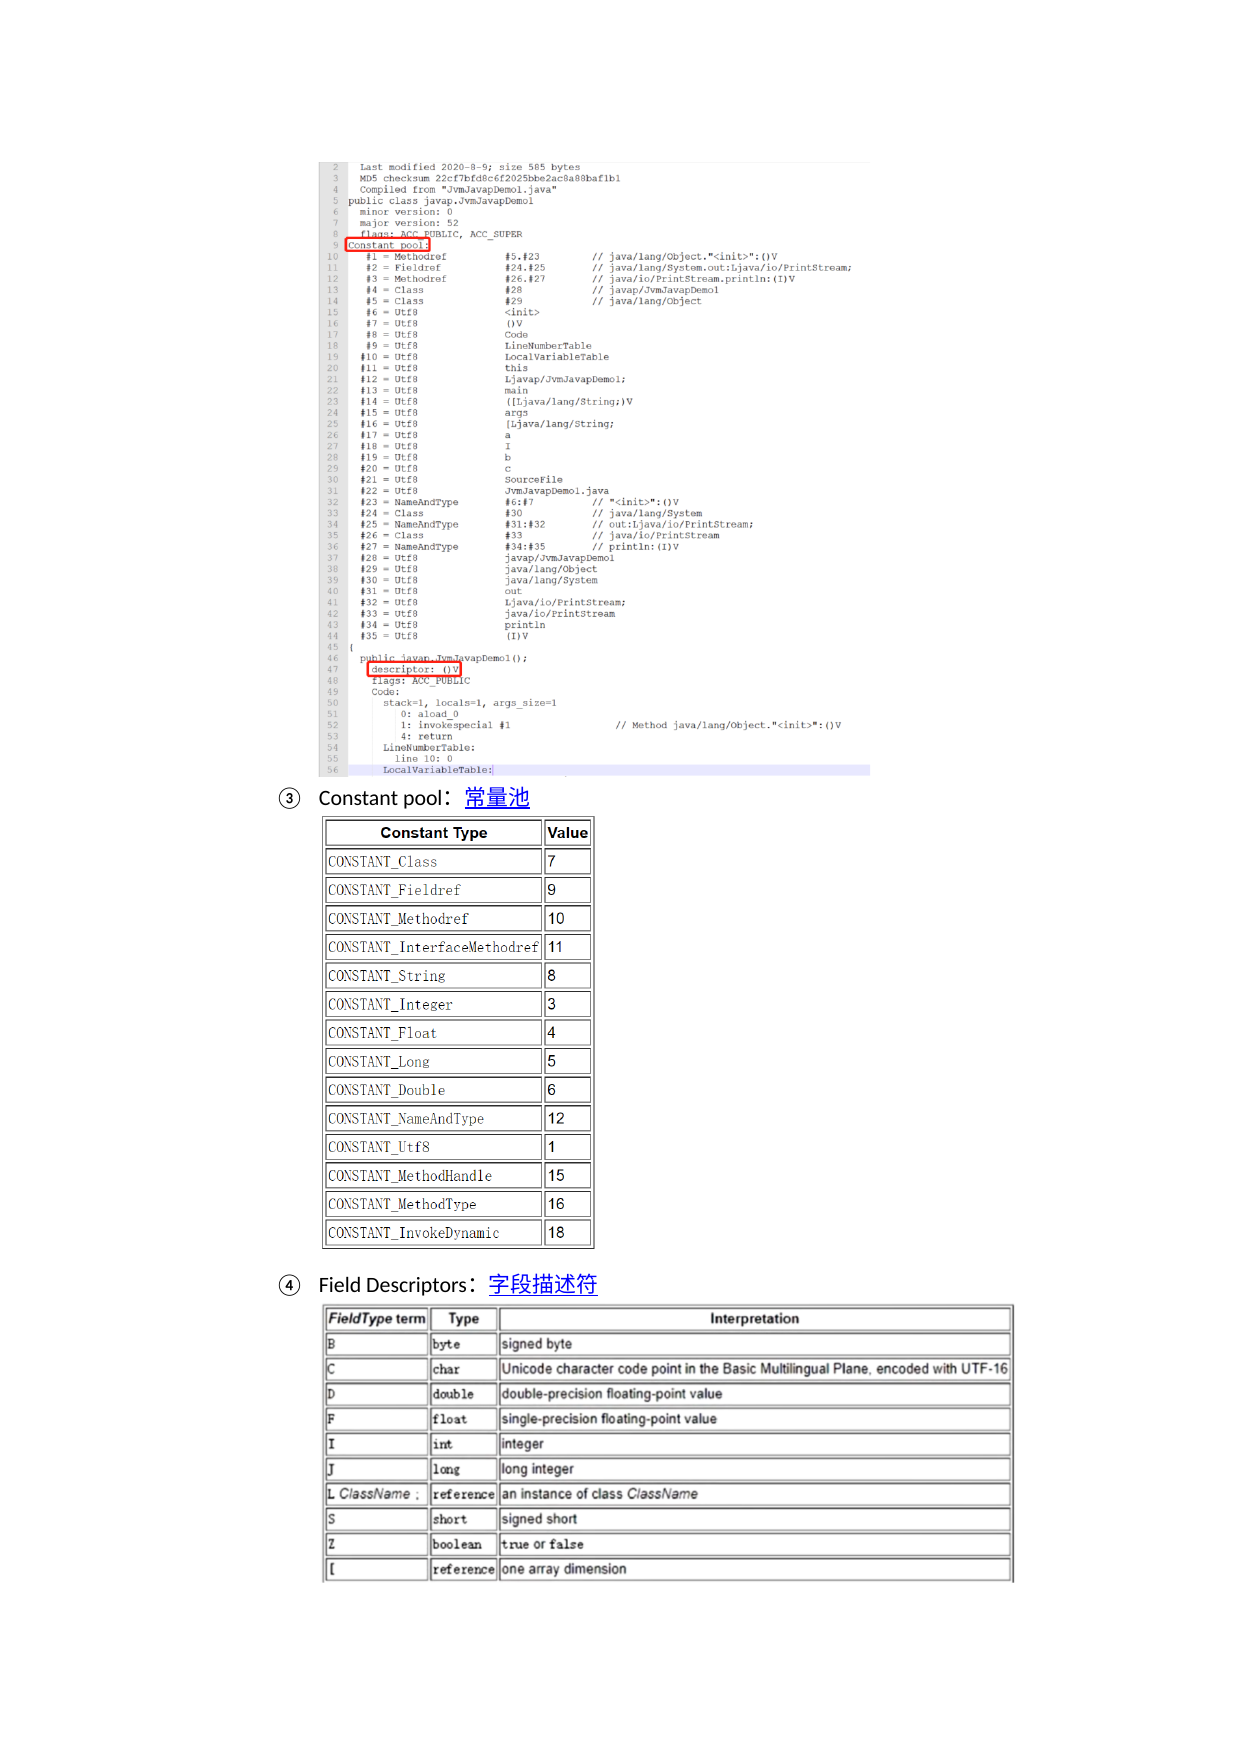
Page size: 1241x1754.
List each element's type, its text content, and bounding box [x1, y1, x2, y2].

list Constant pool：常量池 [275, 779, 1053, 812]
picture [318, 162, 871, 777]
picture [318, 1299, 1015, 1583]
list Field Descriptors：字段描述符 [275, 1267, 1053, 1299]
picture [318, 812, 596, 1253]
